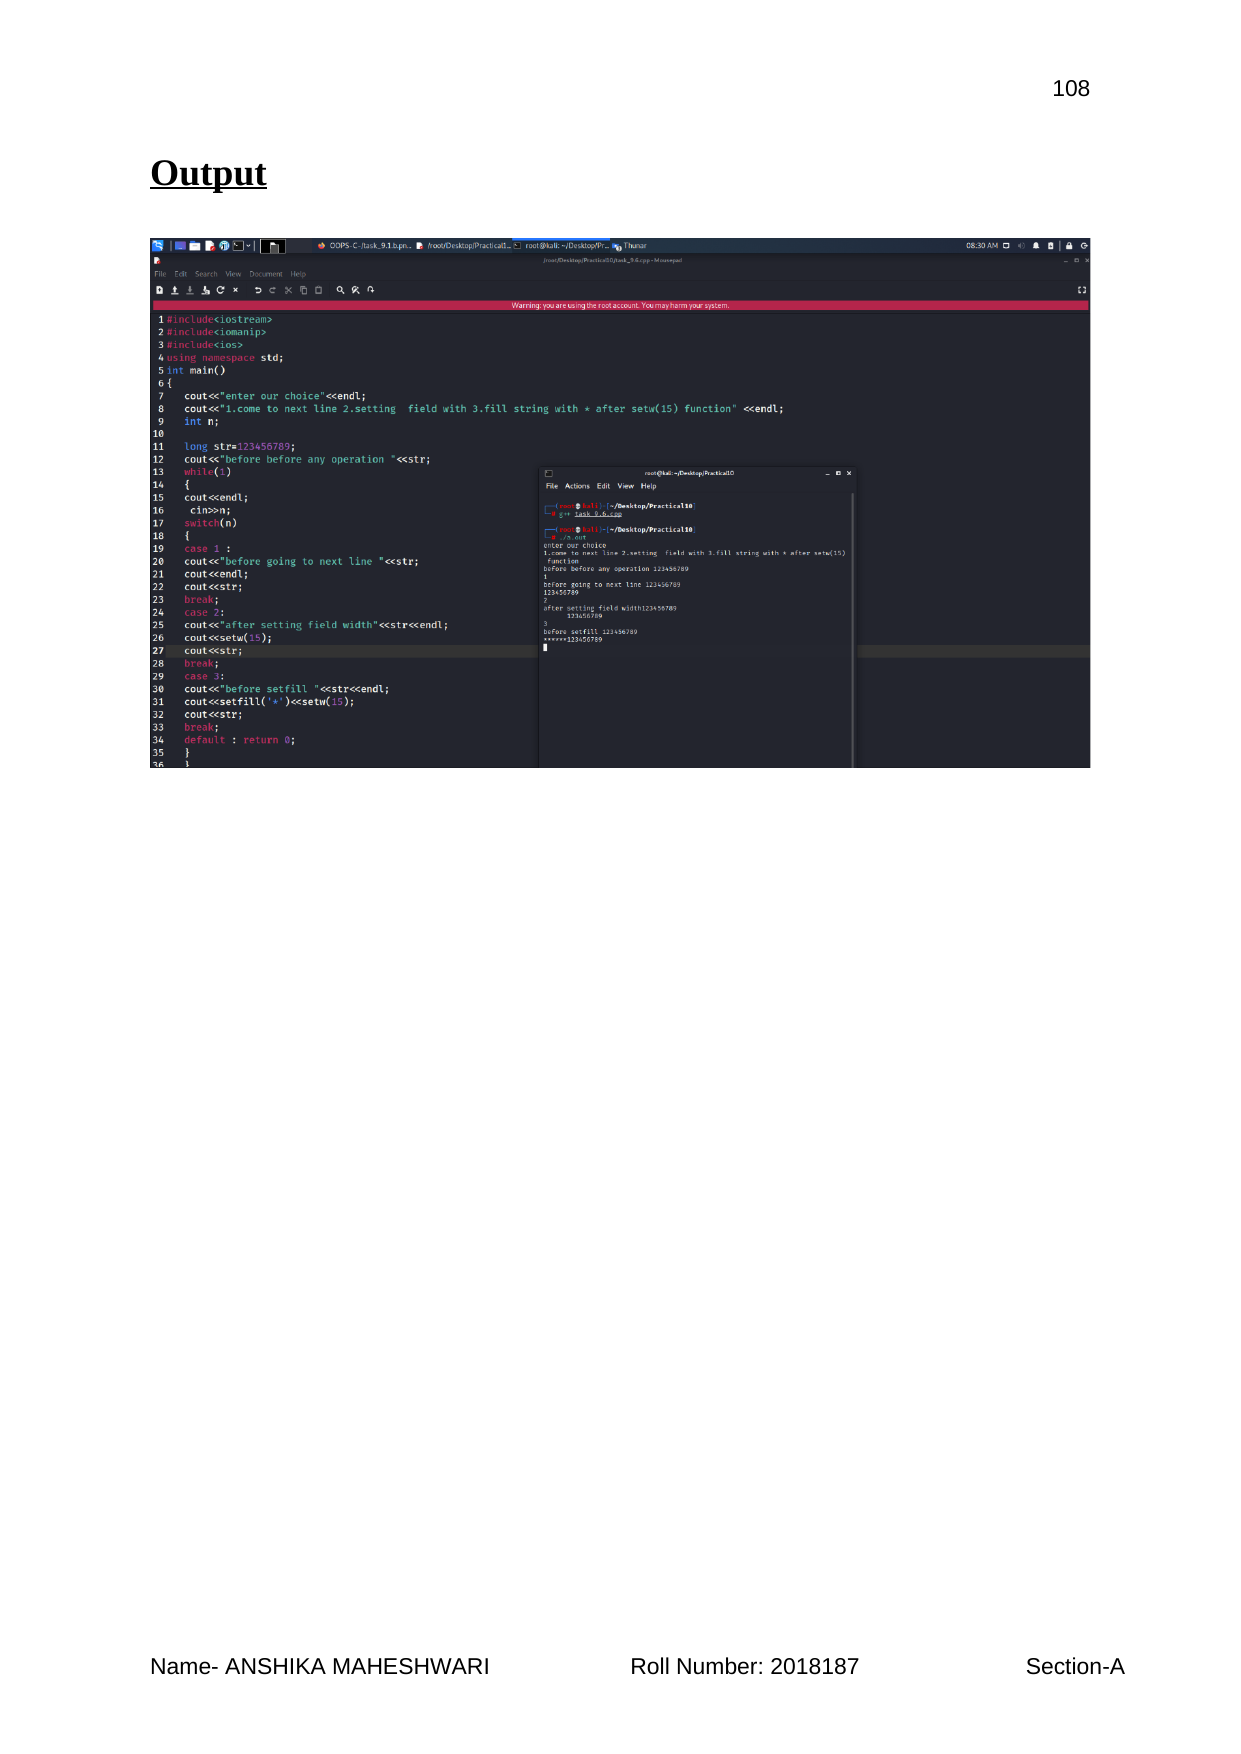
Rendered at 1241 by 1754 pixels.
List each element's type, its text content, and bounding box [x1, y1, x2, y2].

text Output [150, 150, 1090, 193]
picture [150, 238, 1091, 768]
